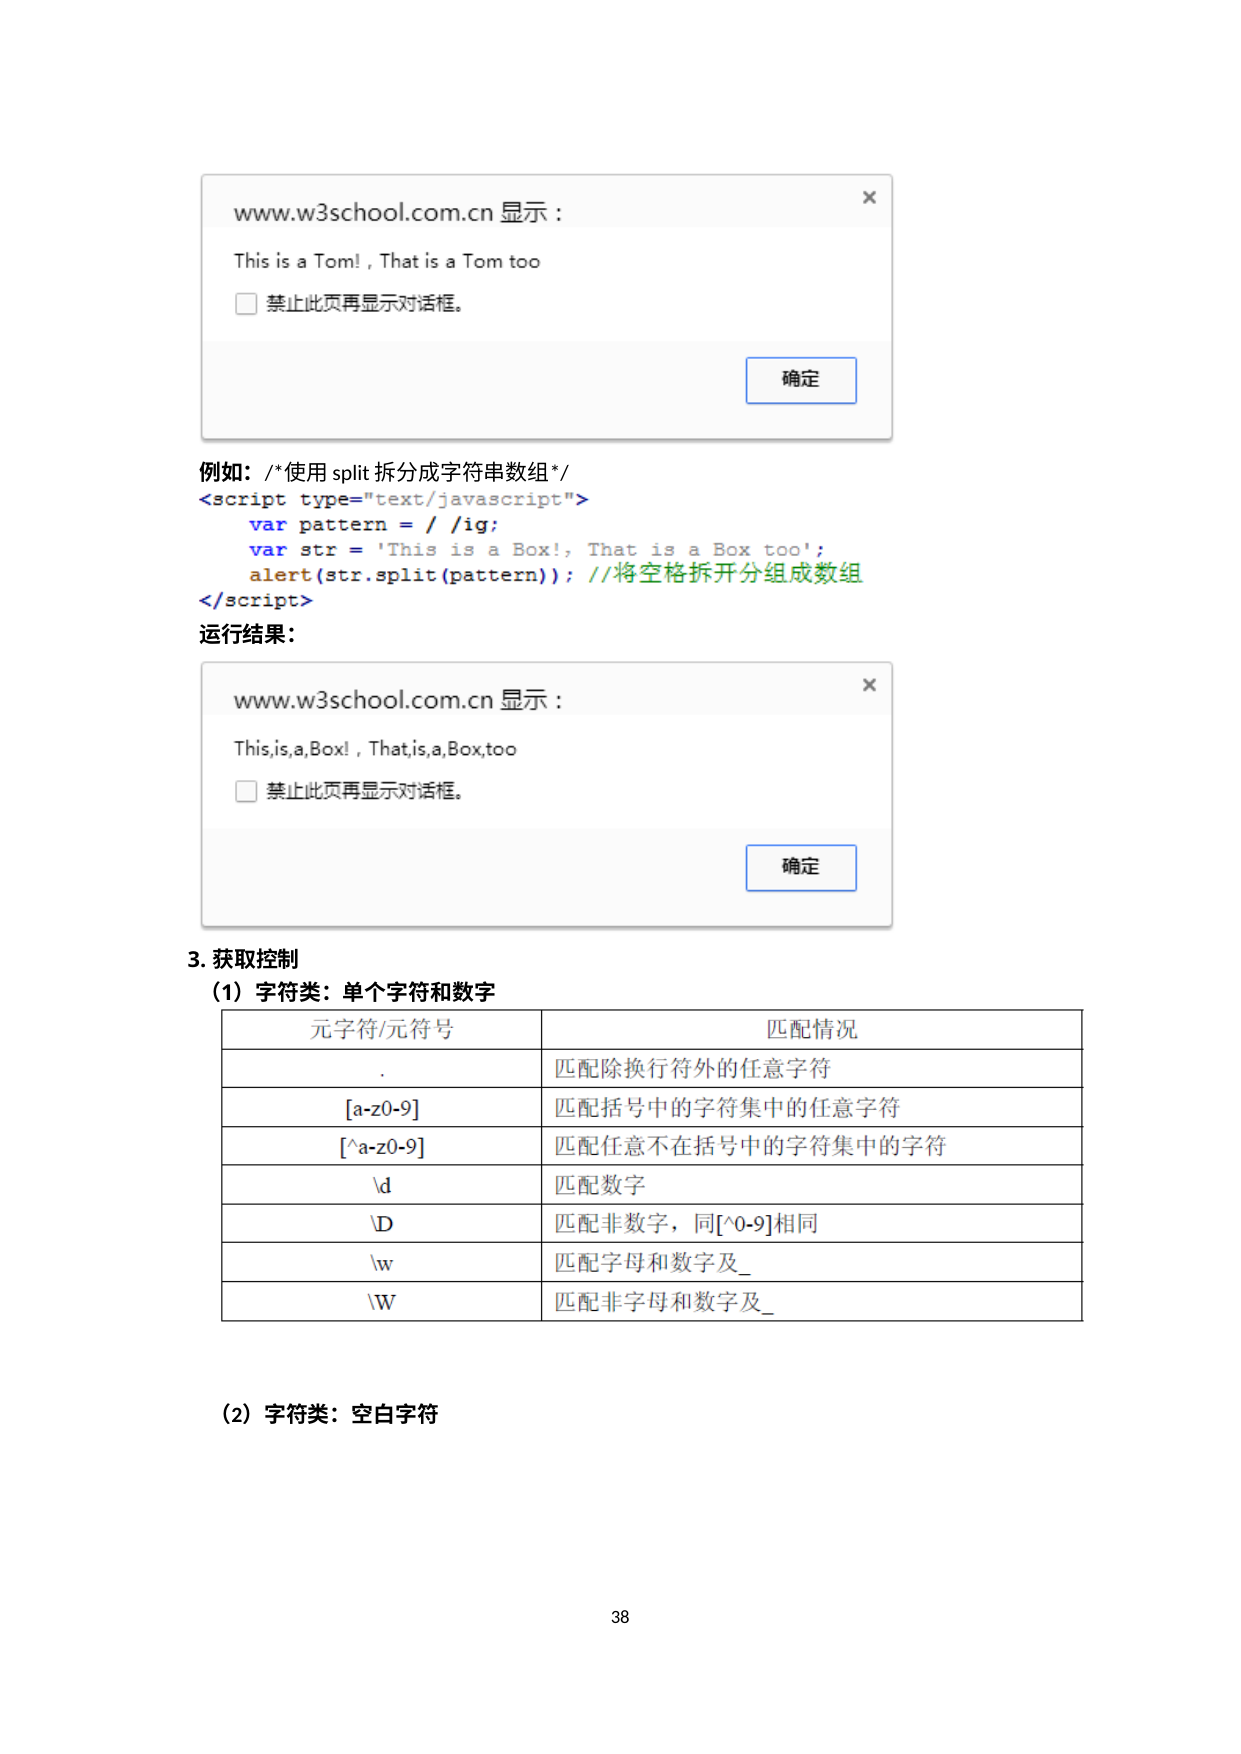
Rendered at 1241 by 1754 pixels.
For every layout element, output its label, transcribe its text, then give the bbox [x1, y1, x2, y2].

picture [219, 1007, 1085, 1325]
text 3. 获取控制 [187, 942, 1053, 974]
text 例如：/*使用split 拆分成字符串数组*/ [187, 454, 1053, 487]
text （2）字符类：空白字符 [187, 1397, 1053, 1429]
picture [198, 171, 898, 445]
picture [198, 657, 898, 934]
picture [198, 488, 870, 616]
text （1）字符类：单个字符和数字 [187, 974, 1053, 1007]
text 运行结果： [187, 617, 1053, 649]
